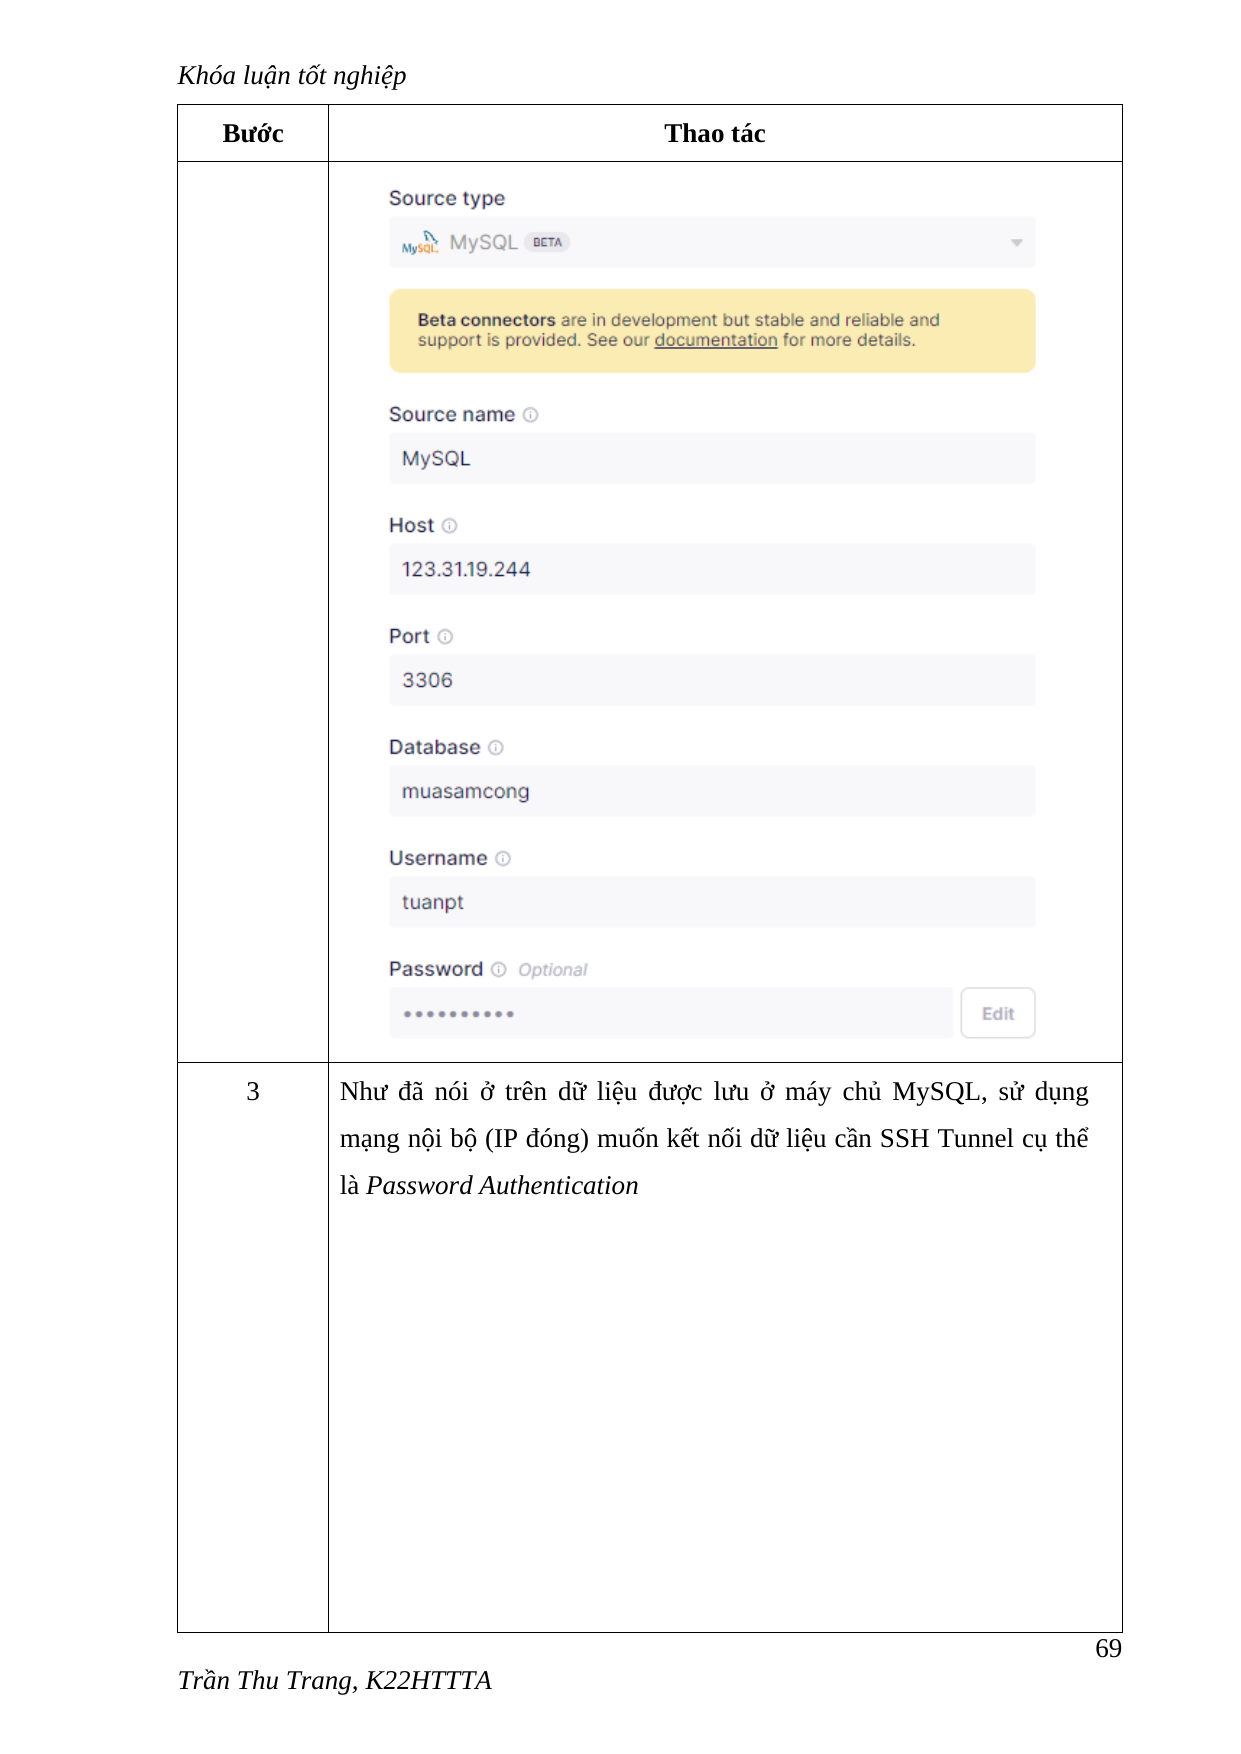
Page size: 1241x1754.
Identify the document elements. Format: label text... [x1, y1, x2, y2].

table_cell 3 [178, 1063, 328, 1632]
picture [368, 174, 1062, 1050]
table_header Thao tác [329, 105, 1122, 161]
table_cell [329, 162, 1122, 1062]
table_header Bước [178, 105, 328, 161]
table_cell 2 [178, 162, 328, 1062]
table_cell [329, 1063, 1122, 1632]
